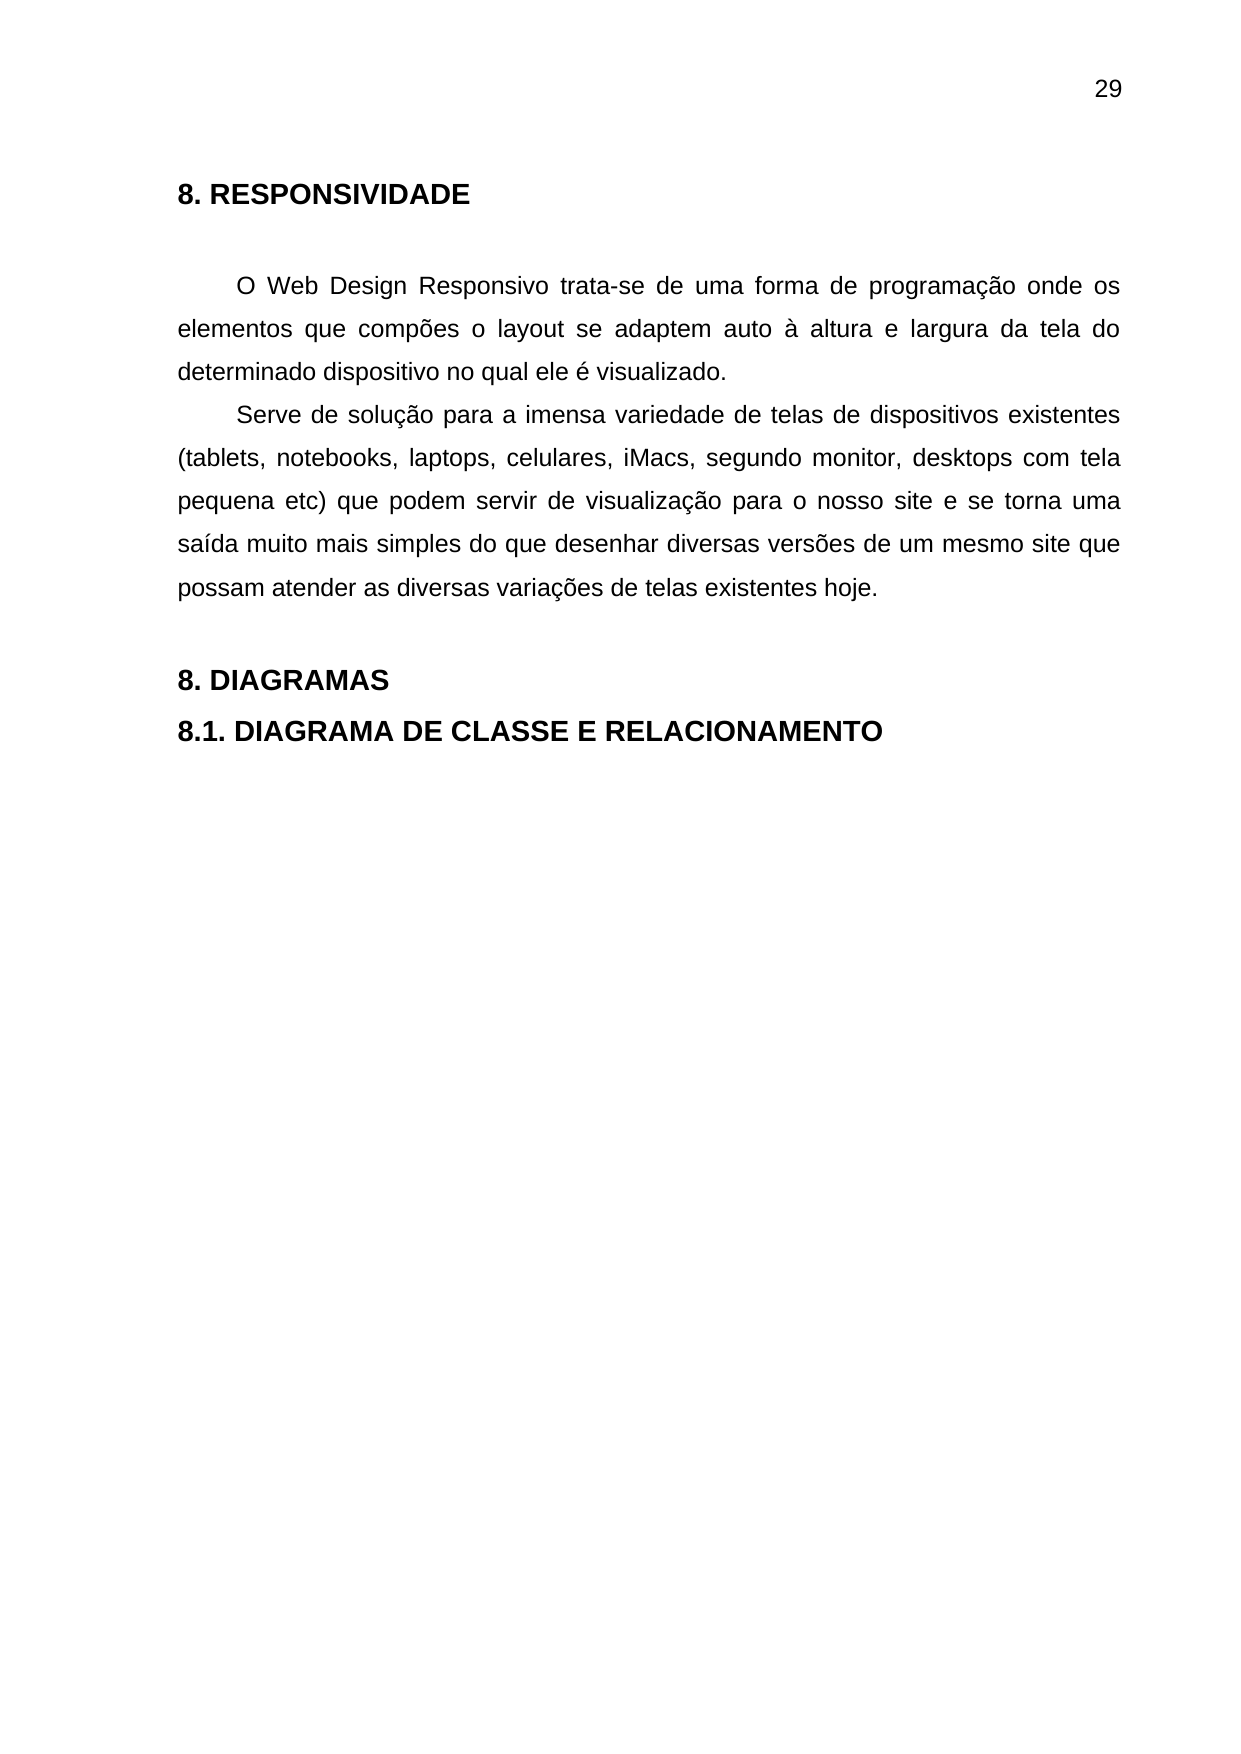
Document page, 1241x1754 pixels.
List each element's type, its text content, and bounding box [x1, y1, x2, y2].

text O Web Design Responsivo trata-se de uma forma de programação onde os elementos que compões o layout se adaptem auto à altura e largura da tela do determinado dispositivo no qual ele é visualizado. [177, 271, 1122, 386]
text 8. DIAGRAMAS [177, 663, 1122, 697]
text 8. Responsividade [177, 177, 1122, 211]
text 8.1. Diagrama de Classe e Relacionamento [177, 714, 1122, 747]
text Serve de solução para a imensa variedade de telas de dispositivos existentes (tablets, notebooks, laptops, celulares, iMacs, segundo monitor, desktops com tela pequena etc) que podem servir de visualização para o nosso site e se torna uma saída muito mais simples do que desenhar diversas versões de um mesmo site que possam atender as diversas variações de telas existentes hoje. [177, 400, 1122, 601]
